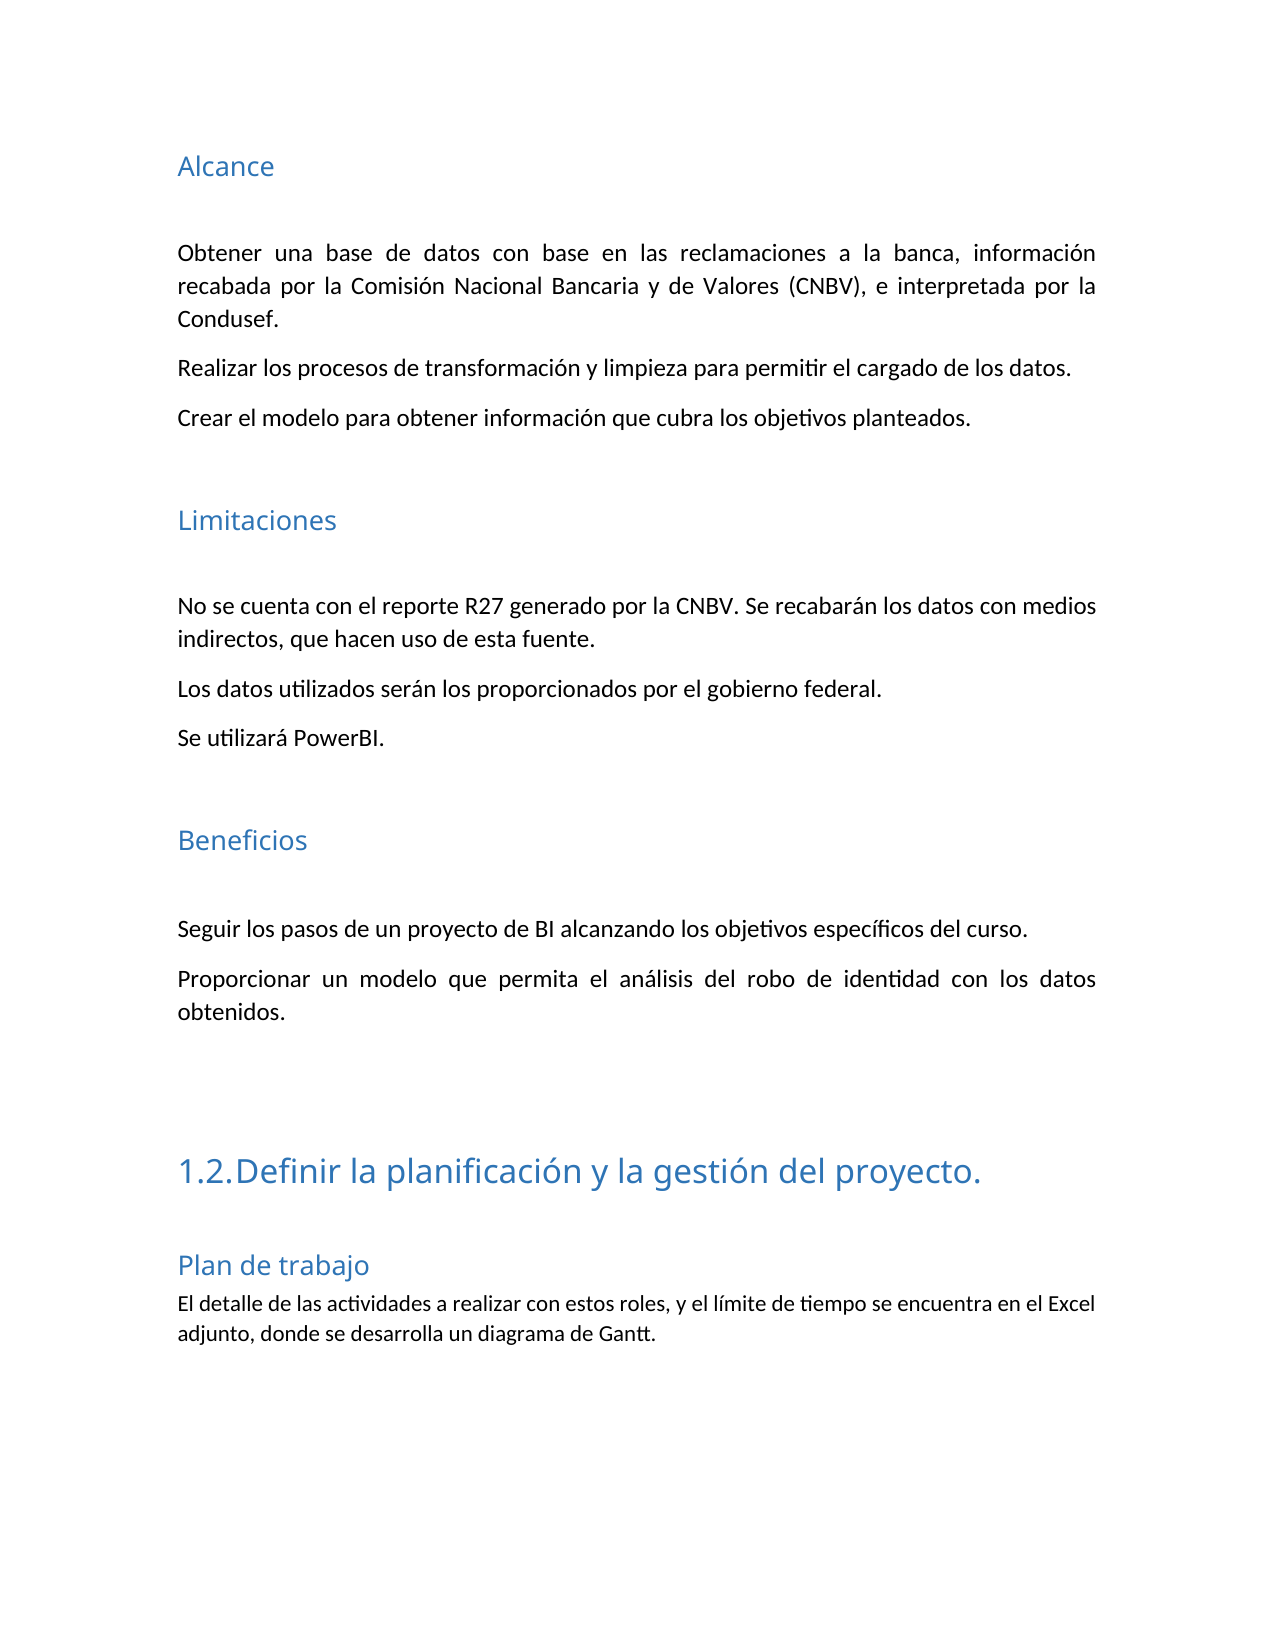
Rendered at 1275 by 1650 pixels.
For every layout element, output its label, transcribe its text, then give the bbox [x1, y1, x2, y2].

text Se utilizará PowerBI. [177, 722, 1098, 753]
text El detalle de las actividades a realizar con estos roles, y el límite de tiempo se encuentra en el Excel adjunto, donde se desarrolla un diagrama de Gantt. [177, 1289, 1098, 1347]
text Los datos utilizados serán los proporcionados por el gobierno federal. [177, 673, 1098, 703]
subtitle Plan de trabajo [177, 1247, 1098, 1284]
subtitle Definir la planificación y la gestión del proyecto. [177, 1148, 1098, 1193]
text Seguir los pasos de un proyecto de BI alcanzando los objetivos específicos del curso. [177, 913, 1098, 944]
text Realizar los procesos de transformación y limpieza para permitir el cargado de los datos. [177, 352, 1098, 383]
text Proporcionar un modelo que permita el análisis del robo de identidad con los datos obtenidos. [177, 963, 1098, 1027]
subtitle Beneficios [177, 822, 1098, 858]
subtitle Limitaciones [177, 501, 1098, 538]
subtitle Alcance [177, 148, 1098, 184]
text Crear el modelo para obtener información que cubra los objetivos planteados. [177, 402, 1098, 432]
text Obtener una base de datos con base en las reclamaciones a la banca, información recabada por la Comisión Nacional Bancaria y de Valores (CNBV), e interpretada por la Condusef. [177, 237, 1098, 333]
text No se cuenta con el reporte R27 generado por la CNBV. Se recabarán los datos con medios indirectos, que hacen uso de esta fuente. [177, 590, 1098, 654]
